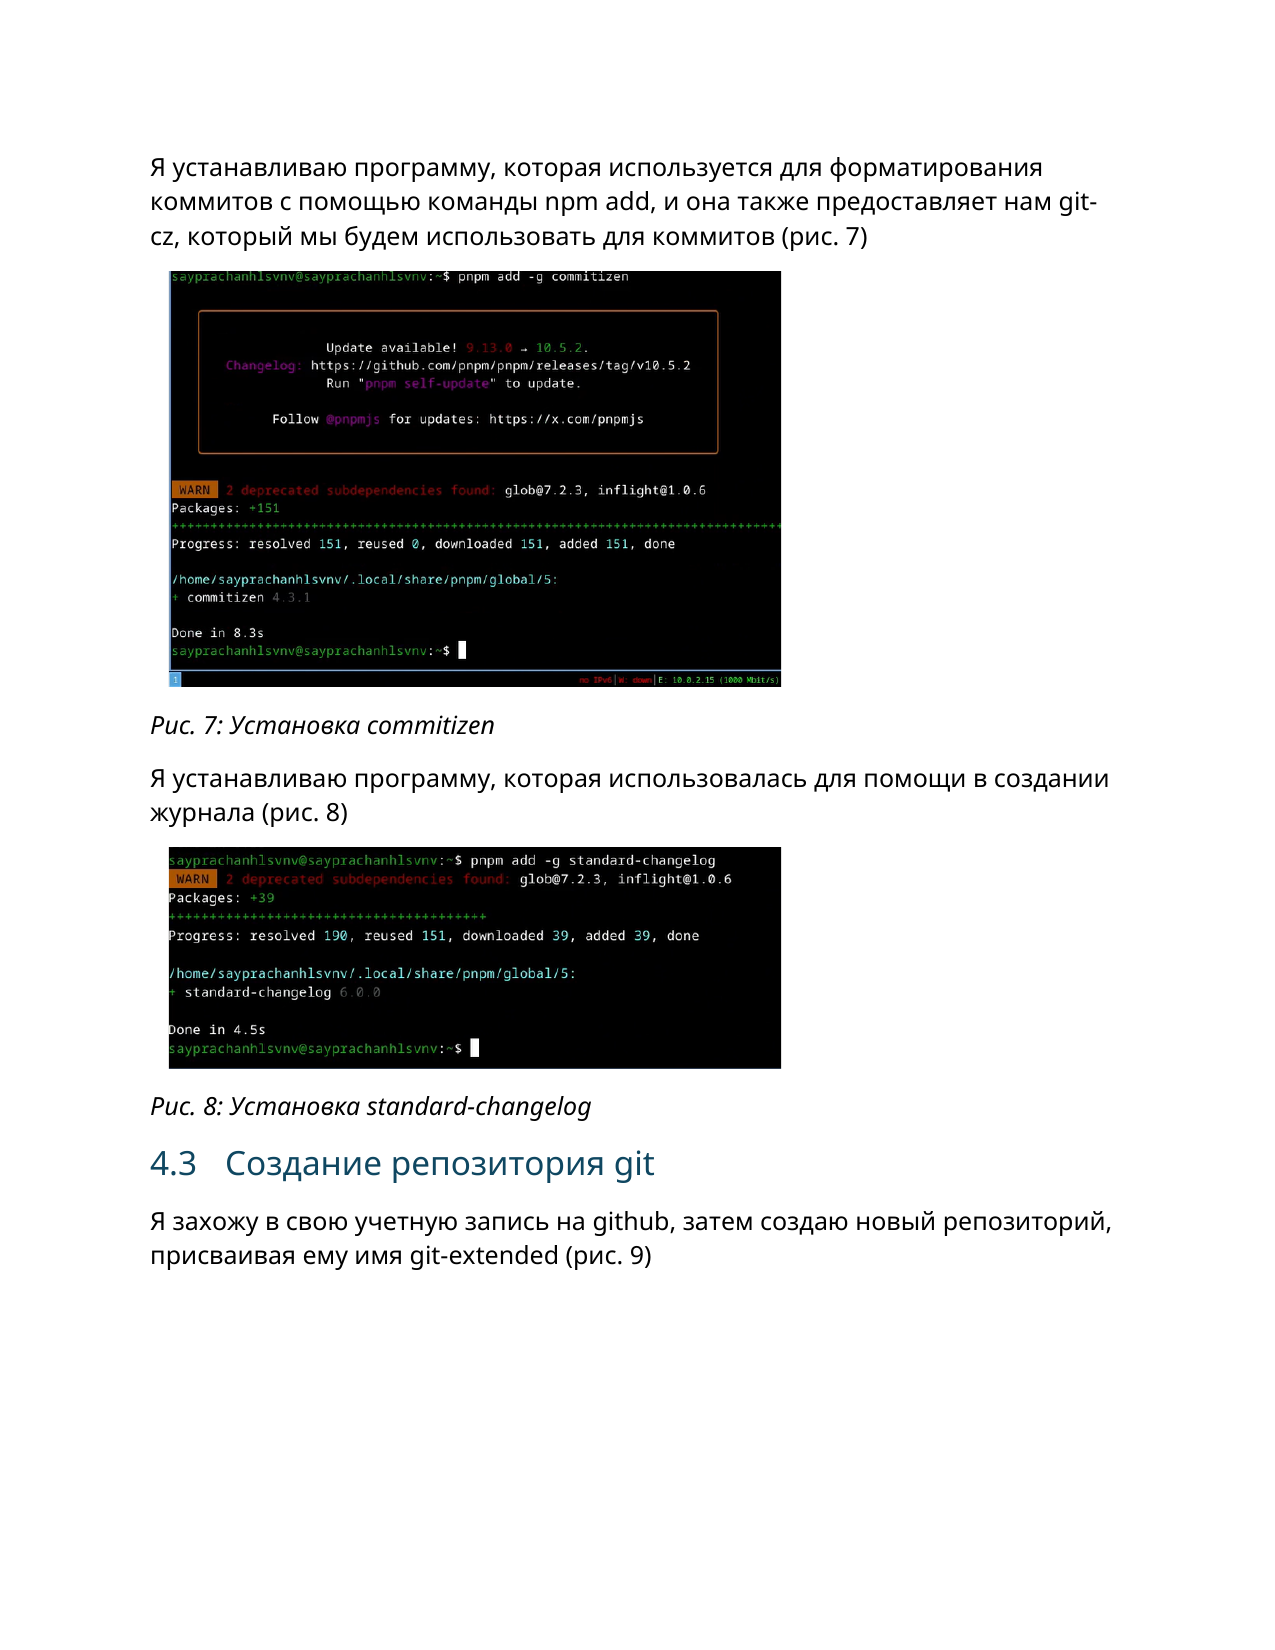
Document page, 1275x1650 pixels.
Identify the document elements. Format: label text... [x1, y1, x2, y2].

text Рис. 7: Установка commitizen [150, 708, 1125, 742]
subtitle 4.3 Создание репозитория git [150, 1140, 1125, 1185]
picture [168, 271, 782, 687]
text Я устанавливаю программу, которая использовалась для помощи в создании журнала (рис. 8) [150, 760, 1125, 828]
text Рис. 8: Установка standard-changelog [150, 1089, 1125, 1123]
text Я устанавливаю программу, которая используется для форматирования коммитов с помощью команды npm add, и она также предоставляет нам git-cz, который мы будем использовать для коммитов (рис. 7) [150, 150, 1125, 252]
picture [168, 847, 782, 1069]
text Я захожу в свою учетную запись на github, затем создаю новый репозиторий, присваивая ему имя git-extended (рис. 9) [150, 1204, 1125, 1272]
